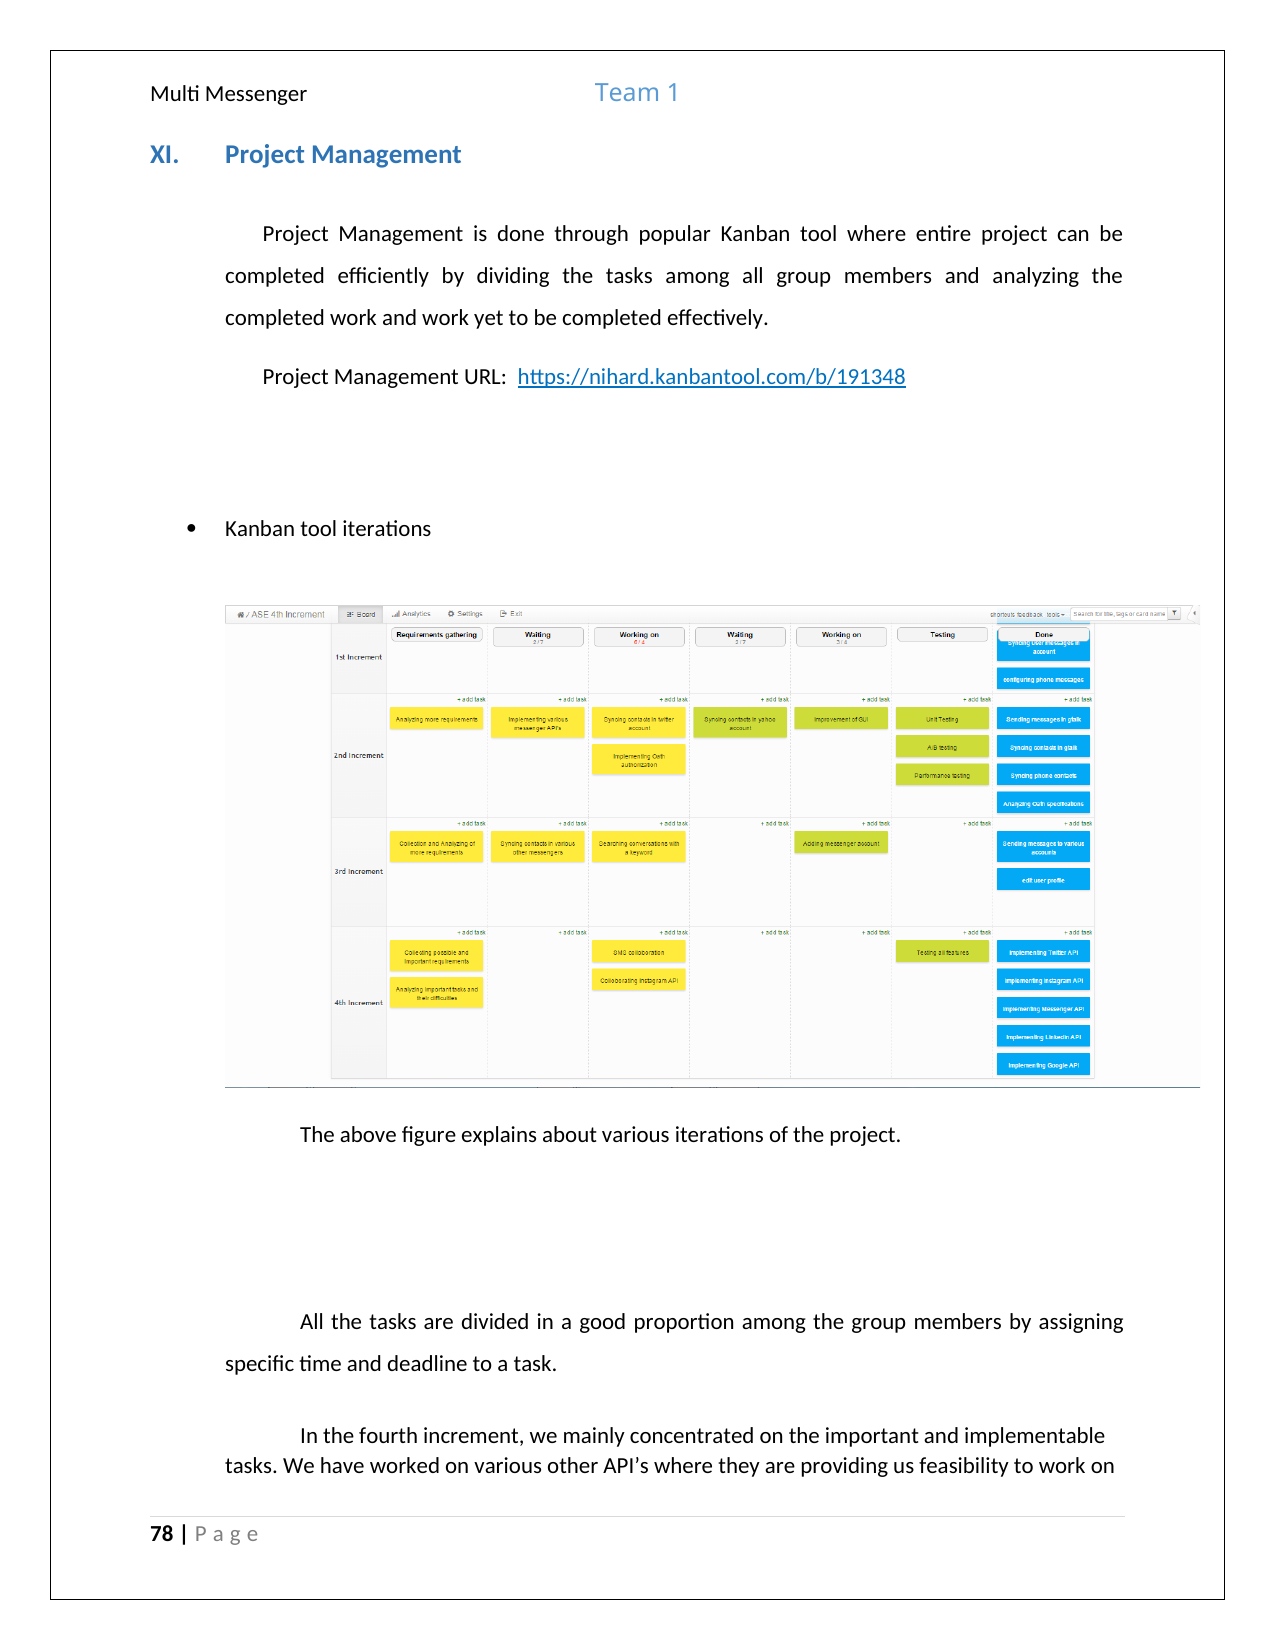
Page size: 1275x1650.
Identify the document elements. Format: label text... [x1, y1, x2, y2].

text Project Management URL: https://nihard.kanbantool.com/b/191348 [225, 362, 1125, 390]
picture [225, 605, 1200, 1088]
subtitle Project Management [150, 137, 1125, 170]
list The above figure explains about various iterations of the project. [225, 1120, 1125, 1148]
list Kanban tool iterations [187, 514, 1125, 543]
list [225, 1421, 1125, 1479]
text Project Management is done through popular Kanban tool where entire project can be completed efficiently by dividing the tasks among all group members and analyzing the completed work and work yet to be completed effectively. [225, 219, 1125, 332]
list All the tasks are divided in a good proportion among the group members by assigning specific time and deadline to a task. [225, 1307, 1125, 1377]
